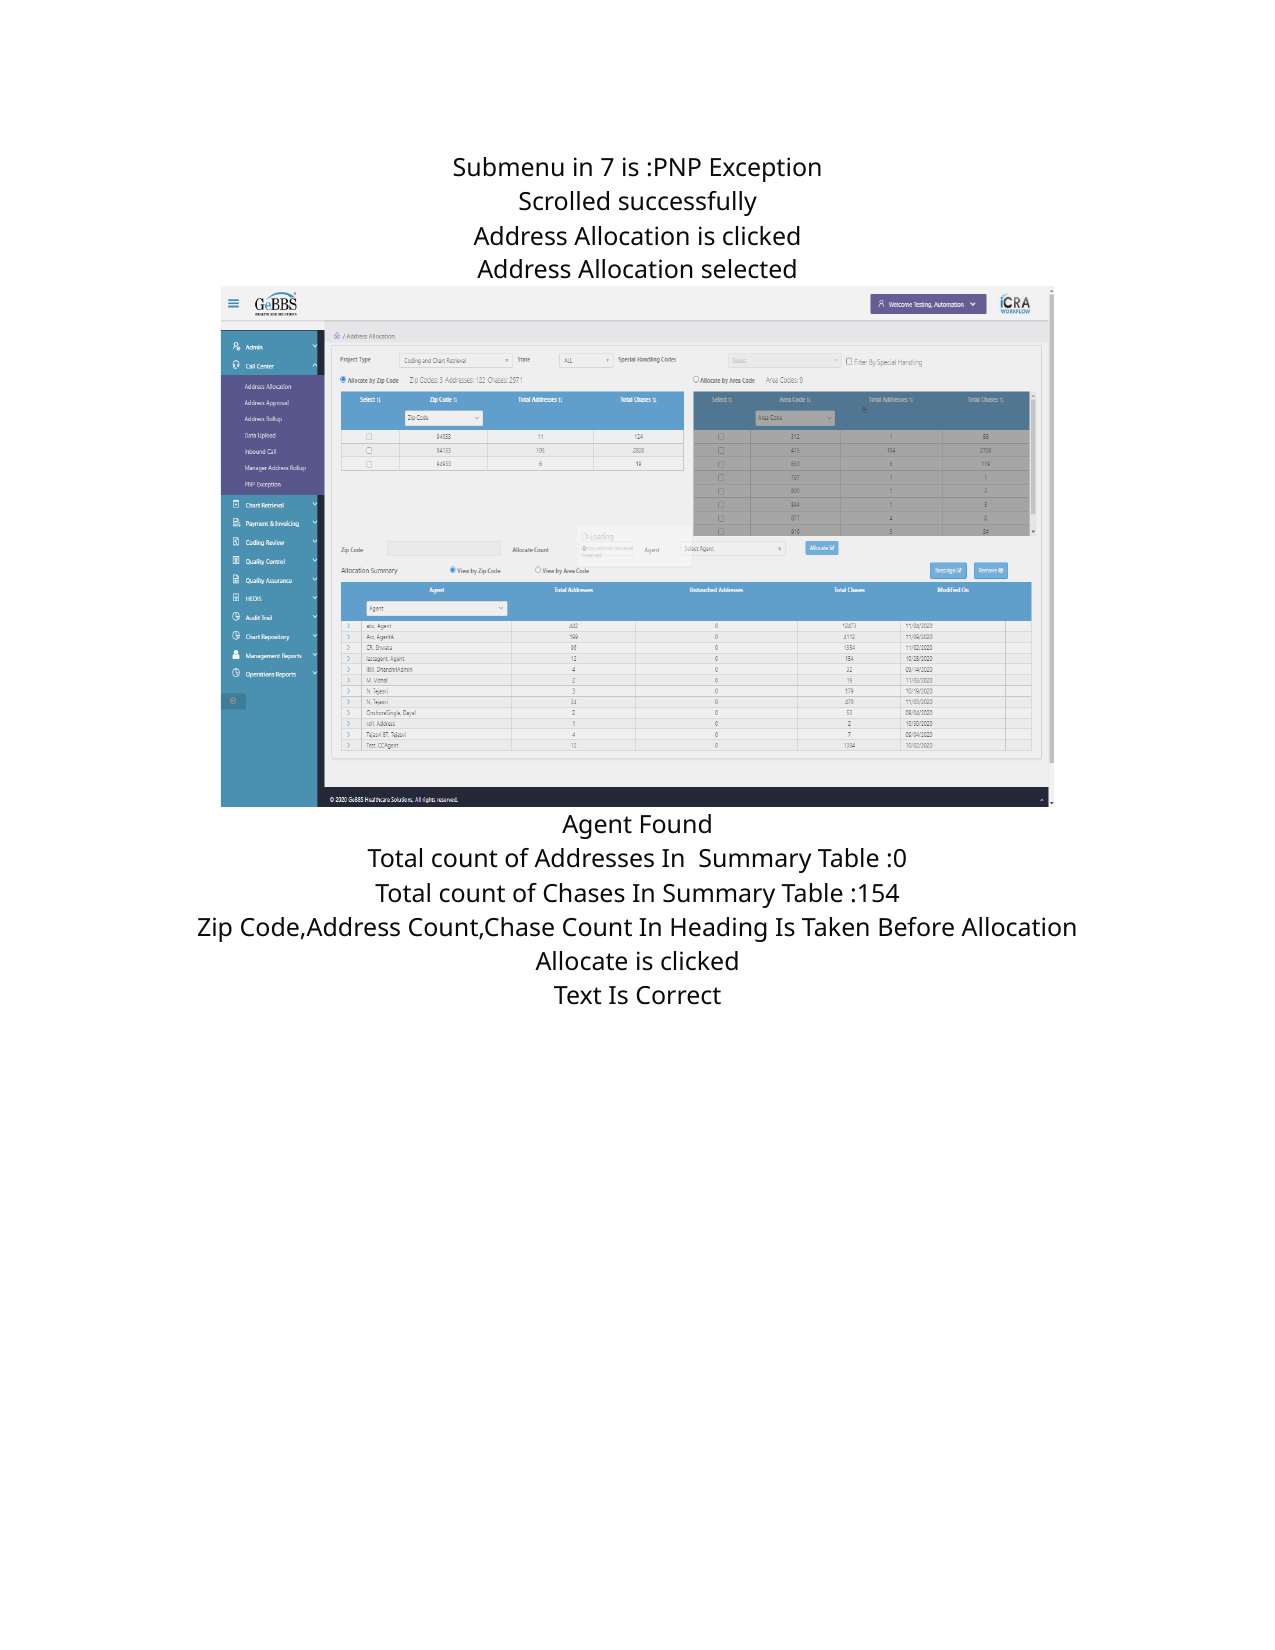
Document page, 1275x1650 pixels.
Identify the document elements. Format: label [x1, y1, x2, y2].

text [150, 150, 1125, 1011]
picture [220, 286, 1055, 807]
